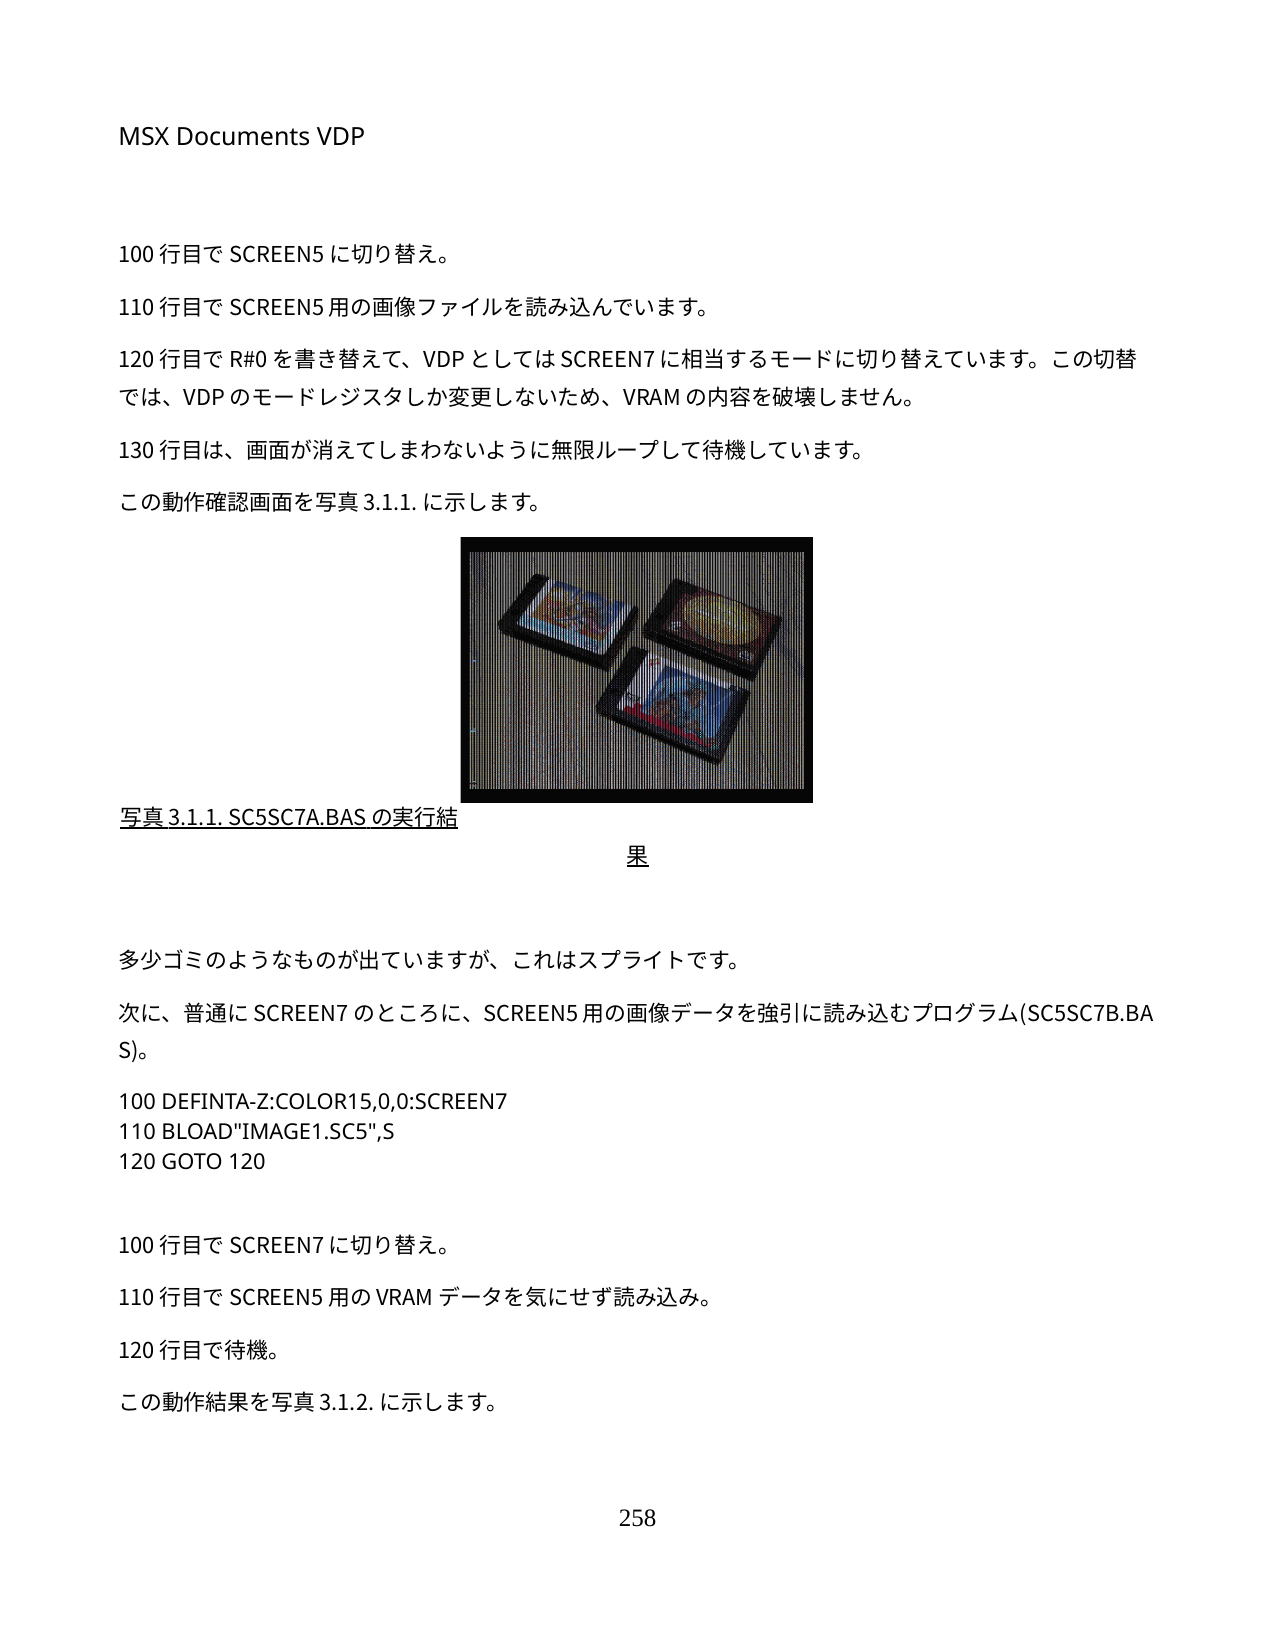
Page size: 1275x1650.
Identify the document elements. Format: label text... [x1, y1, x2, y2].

text 次に、普通に SCREEN7 のところに、SCREEN5用の画像データを強引に読み込むプログラム(SC5SC7B.BAS)。 [118, 996, 1157, 1065]
text 130行目は、画面が消えてしまわないように無限ループして待機しています。 [118, 433, 1157, 464]
text 110行目で SCREEN5用の画像ファイルを読み込んでいます。 [118, 290, 1157, 321]
text 100行目で SCREEN5 に切り替え。 [118, 237, 1157, 269]
text この動作結果を写真3.1.2. に示します。 [118, 1385, 1157, 1417]
text この動作確認画面を写真3.1.1. に示します。 [118, 485, 1157, 517]
table_header 100 DEFINTA-Z:COLOR15,0,0:SCREEN7 110 BLOAD"IMAGE1.SC5",S 120 GOTO 120 [118, 1086, 1157, 1175]
text 写真3.1.1. SC5SC7A.BASの実行結果 [118, 800, 1157, 870]
text 120行目で R#0 を書き替えて、VDPとしては SCREEN7に相当するモードに切り替えています。この切替では、VDPのモードレジスタしか変更しないため、VRAMの内容を破壊しません。 [118, 342, 1157, 412]
text 100行目で SCREEN7に切り替え。 [118, 1228, 1157, 1259]
text 110行目でSCREEN5用のVRAMデータを気にせず読み込み。 [118, 1280, 1157, 1312]
text 120行目で待機。 [118, 1333, 1157, 1364]
text 多少ゴミのようなものが出ていますが、これはスプライトです。 [118, 943, 1157, 975]
